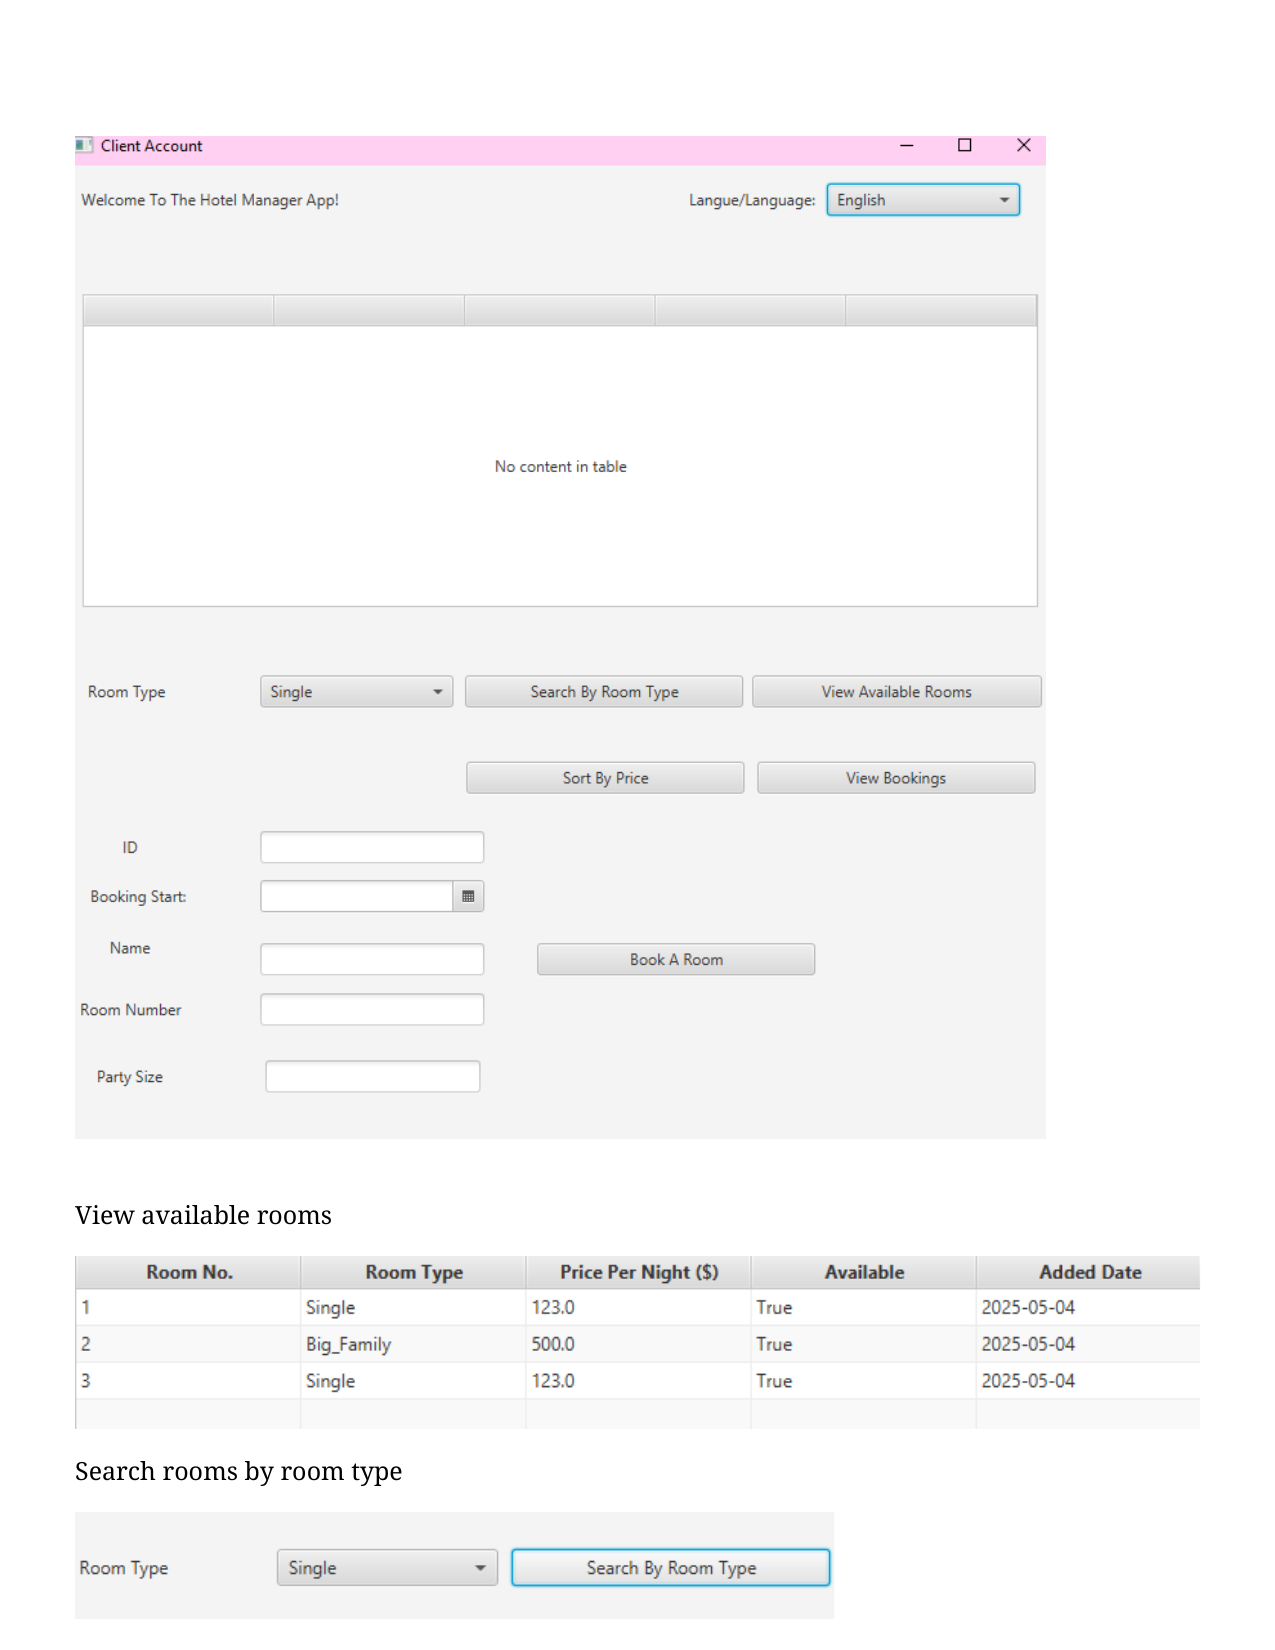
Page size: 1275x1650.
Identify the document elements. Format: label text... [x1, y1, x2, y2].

picture [75, 1256, 1200, 1429]
text Search rooms by room type [75, 1453, 1200, 1487]
picture [75, 1512, 835, 1619]
picture [75, 136, 1046, 1139]
text View available rooms [75, 1197, 1200, 1231]
